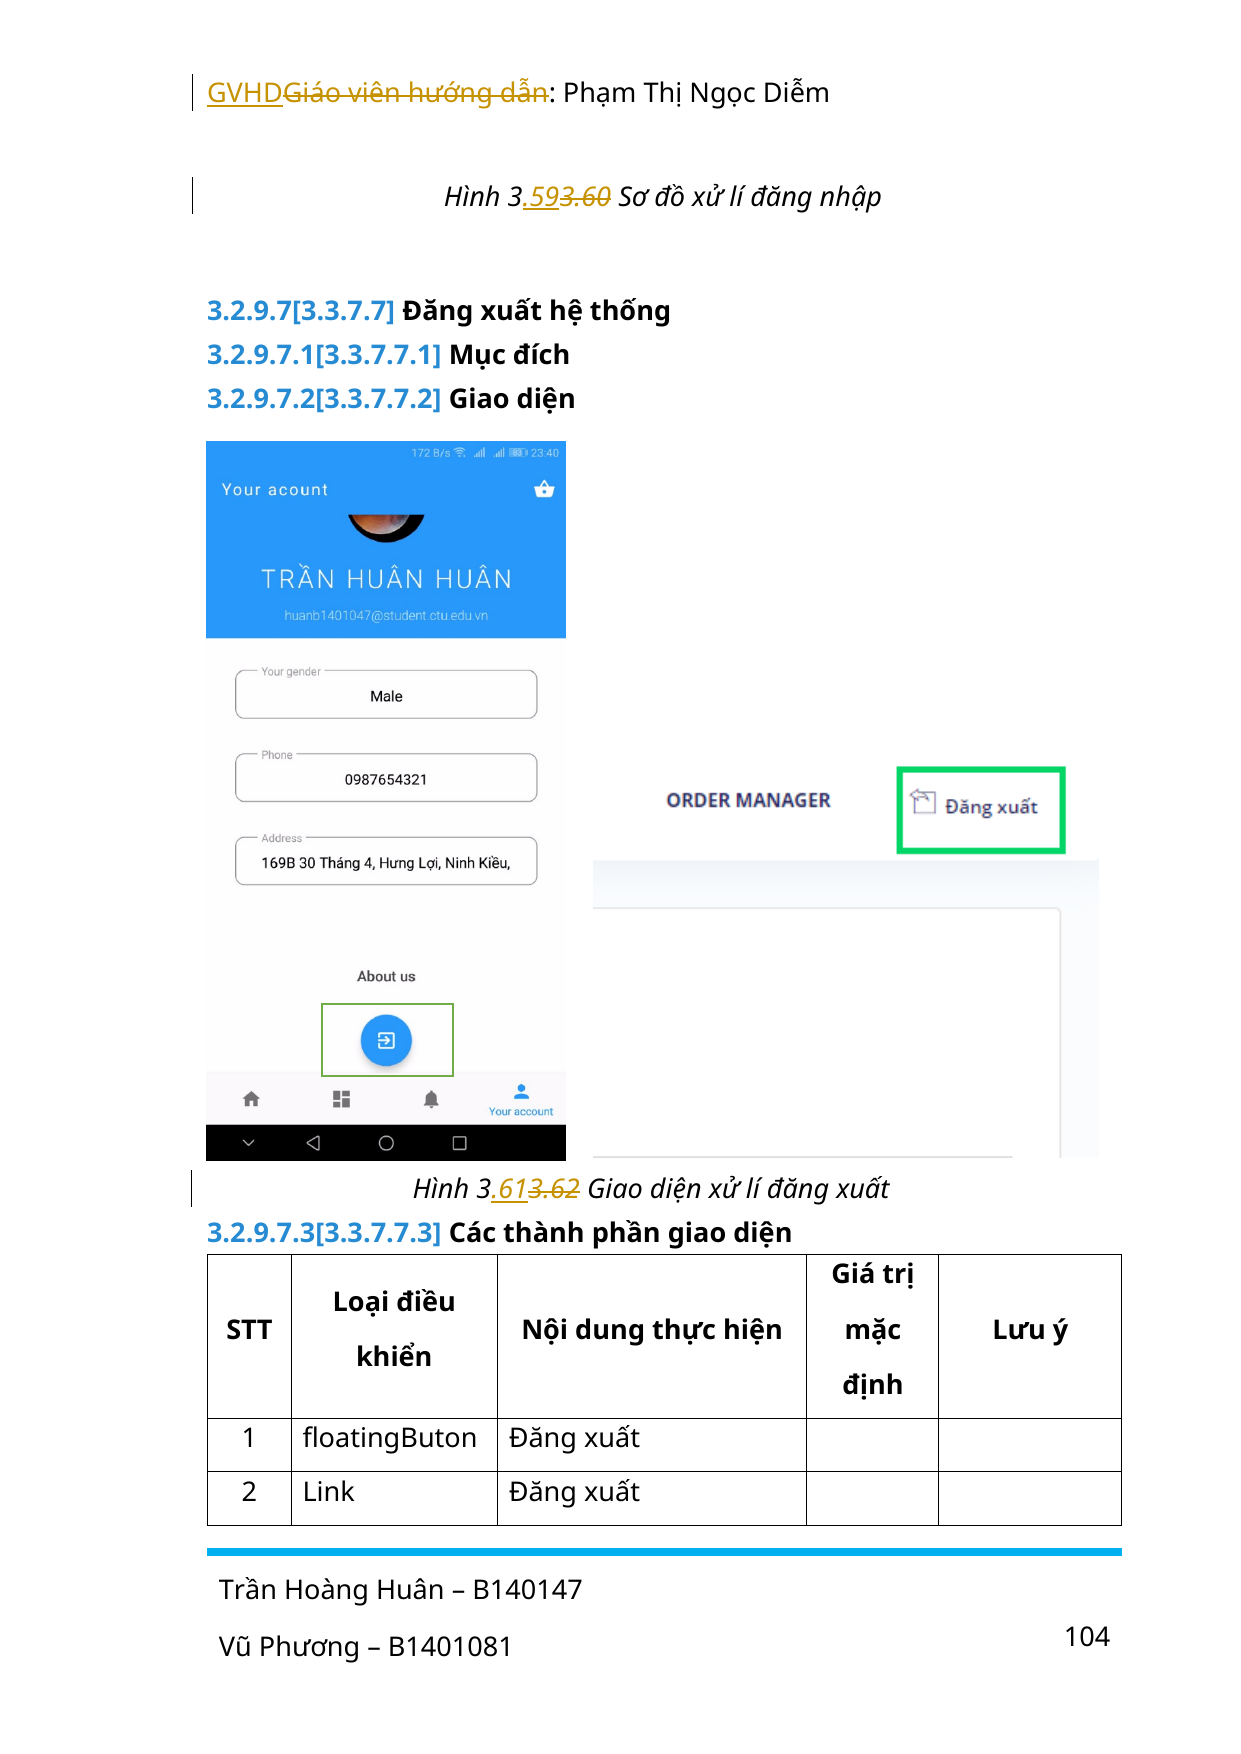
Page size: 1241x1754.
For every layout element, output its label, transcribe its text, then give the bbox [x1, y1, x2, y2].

table_header Nội dung thực hiện [498, 1255, 806, 1418]
table_cell [939, 1472, 1121, 1525]
subtitle Đăng xuất hệ thống [207, 291, 1122, 328]
subtitle Giao diện [207, 379, 1122, 416]
picture [593, 762, 1099, 1158]
table_cell Đăng xuất [498, 1472, 806, 1525]
table_cell 2 [208, 1472, 291, 1525]
table_header Giá trị mặc định [807, 1255, 938, 1418]
table_cell Link [292, 1472, 497, 1525]
table_header Loại điều khiển [292, 1255, 497, 1418]
table_cell [939, 1419, 1121, 1471]
subtitle Mục đích [207, 335, 1122, 372]
table_cell floatingButon [292, 1419, 497, 1471]
table_cell 1 [208, 1419, 291, 1471]
text Hình 3 Sơ đồ xử lí đăng nhập [207, 177, 1122, 214]
table_header STT [208, 1255, 291, 1418]
table_header Lưu ý [939, 1255, 1121, 1418]
picture [206, 441, 566, 1161]
table_cell Đăng xuất [498, 1419, 806, 1471]
table_cell [807, 1419, 938, 1471]
table_cell [807, 1472, 938, 1525]
